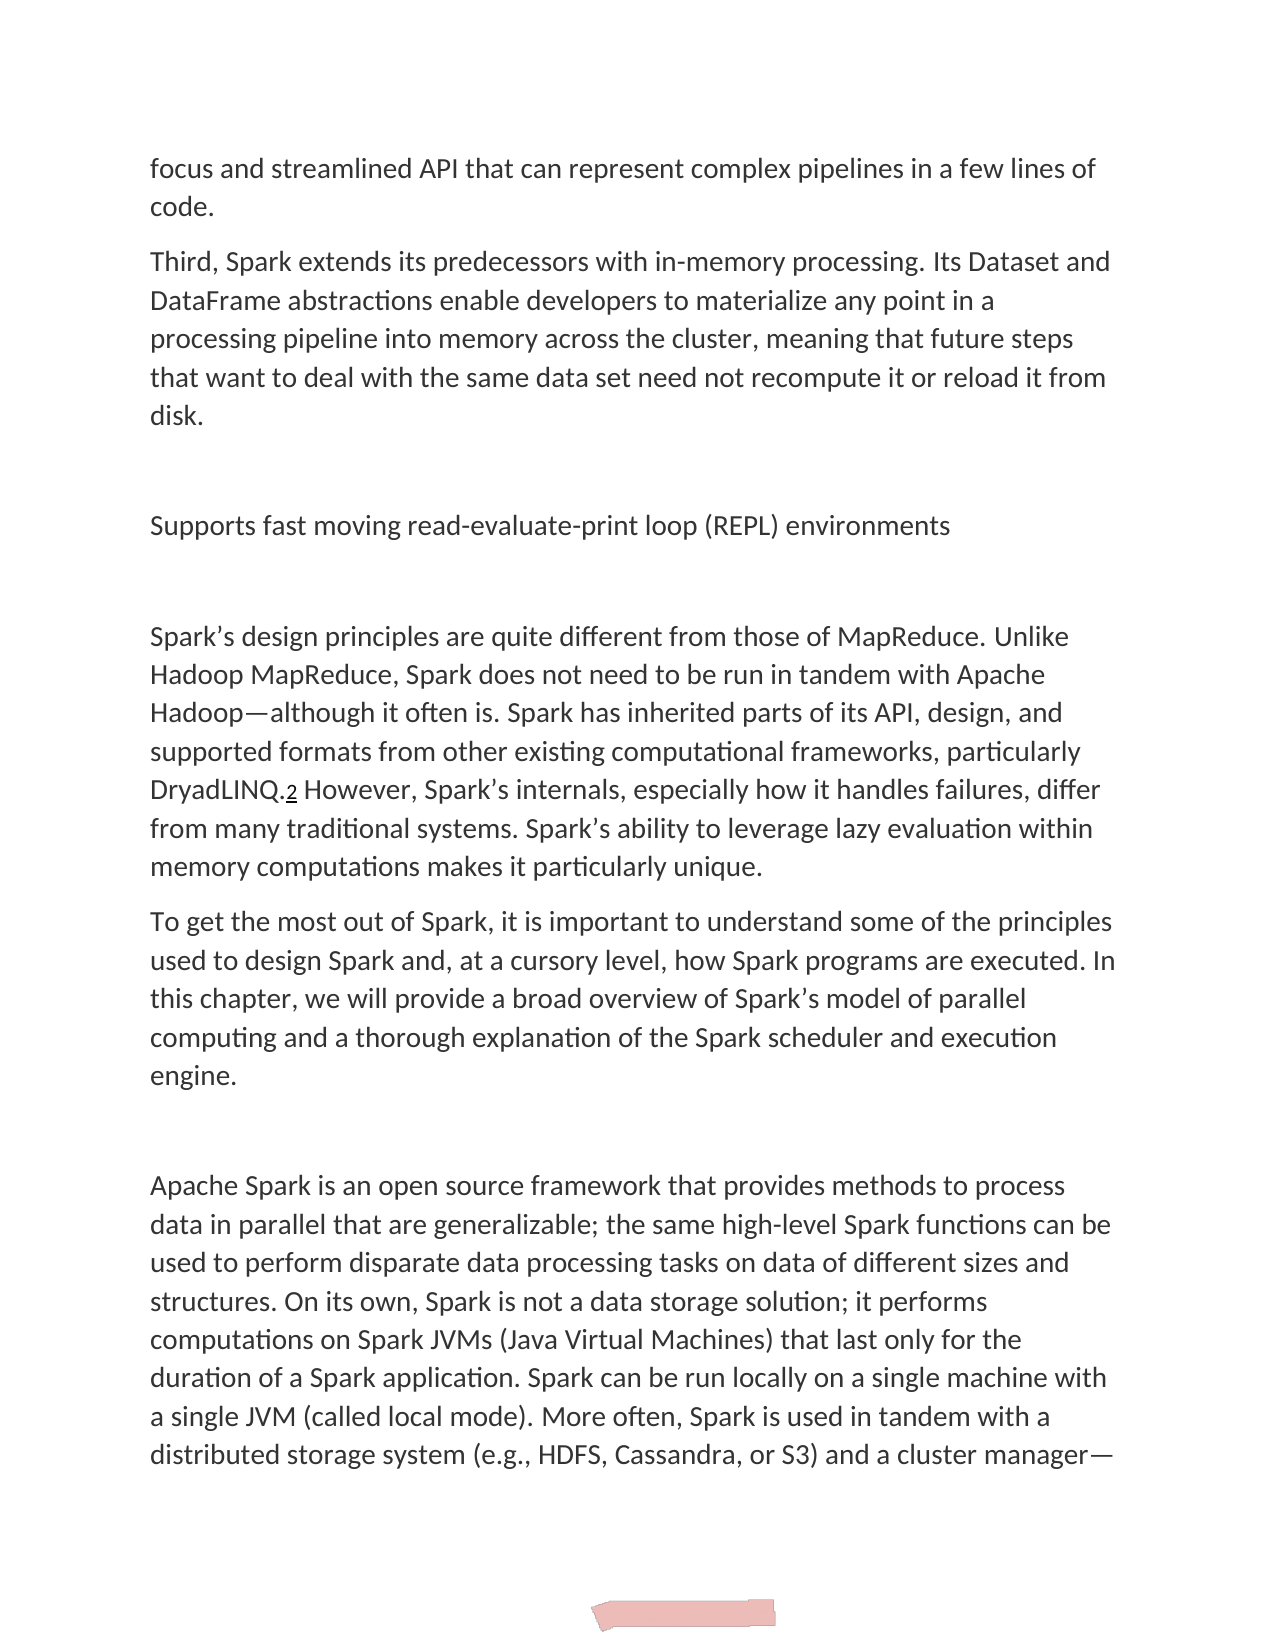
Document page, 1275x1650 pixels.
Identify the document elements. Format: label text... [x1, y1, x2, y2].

text Third, Spark extends its predecessors with in-memory processing. Its Dataset and DataFrame abstractions enable developers to materialize any point in a processing pipeline into memory across the cluster, meaning that future steps that want to deal with the same data set need not recompute it or reload it from disk. [150, 243, 1125, 433]
text To get the most out of Spark, it is important to understand some of the principles used to design Spark and, at a cursory level, how Spark programs are executed. In this chapter, we will provide a broad overview of Spark’s model of parallel computing and a thorough explanation of the Spark scheduler and execution engine. [150, 903, 1125, 1093]
text Spark’s design principles are quite different from those of MapReduce. Unlike Hadoop MapReduce, Spark does not need to be run in tandem with Apache Hadoop—although it often is. Spark has inherited parts of its API, design, and supported formats from other existing computational frameworks, particularly DryadLINQ.2 However, Spark’s internals, especially how it handles failures, differ from many traditional systems. Spark’s ability to leverage lazy evaluation within memory computations makes it particularly unique. [150, 618, 1125, 884]
text Supports fast moving read-evaluate-print loop (REPL) environments [150, 507, 1125, 543]
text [150, 1167, 1125, 1472]
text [150, 150, 1125, 224]
picture [589, 1594, 782, 1634]
